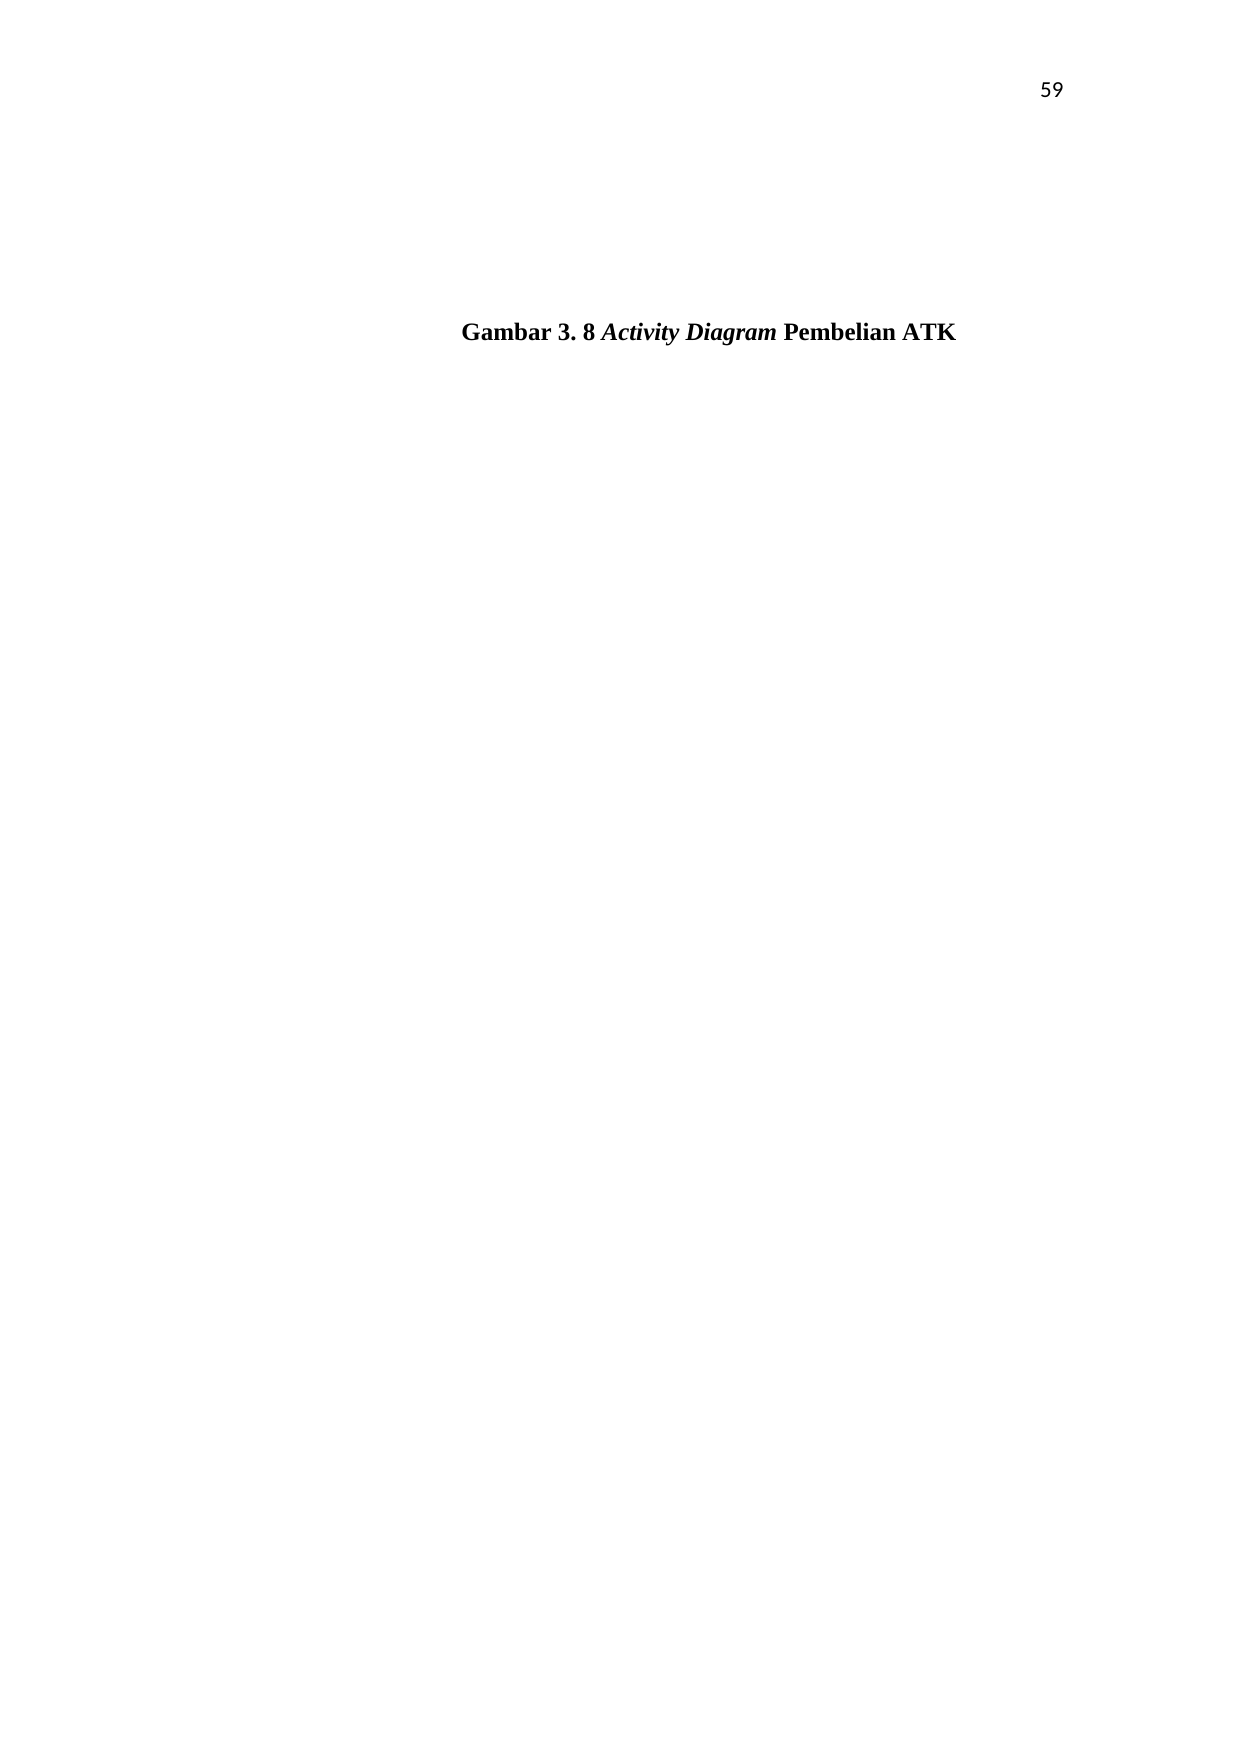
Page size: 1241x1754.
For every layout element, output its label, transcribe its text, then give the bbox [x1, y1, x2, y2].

text Gambar 3. 8 Activity Diagram Pembelian ATK [354, 317, 1063, 346]
